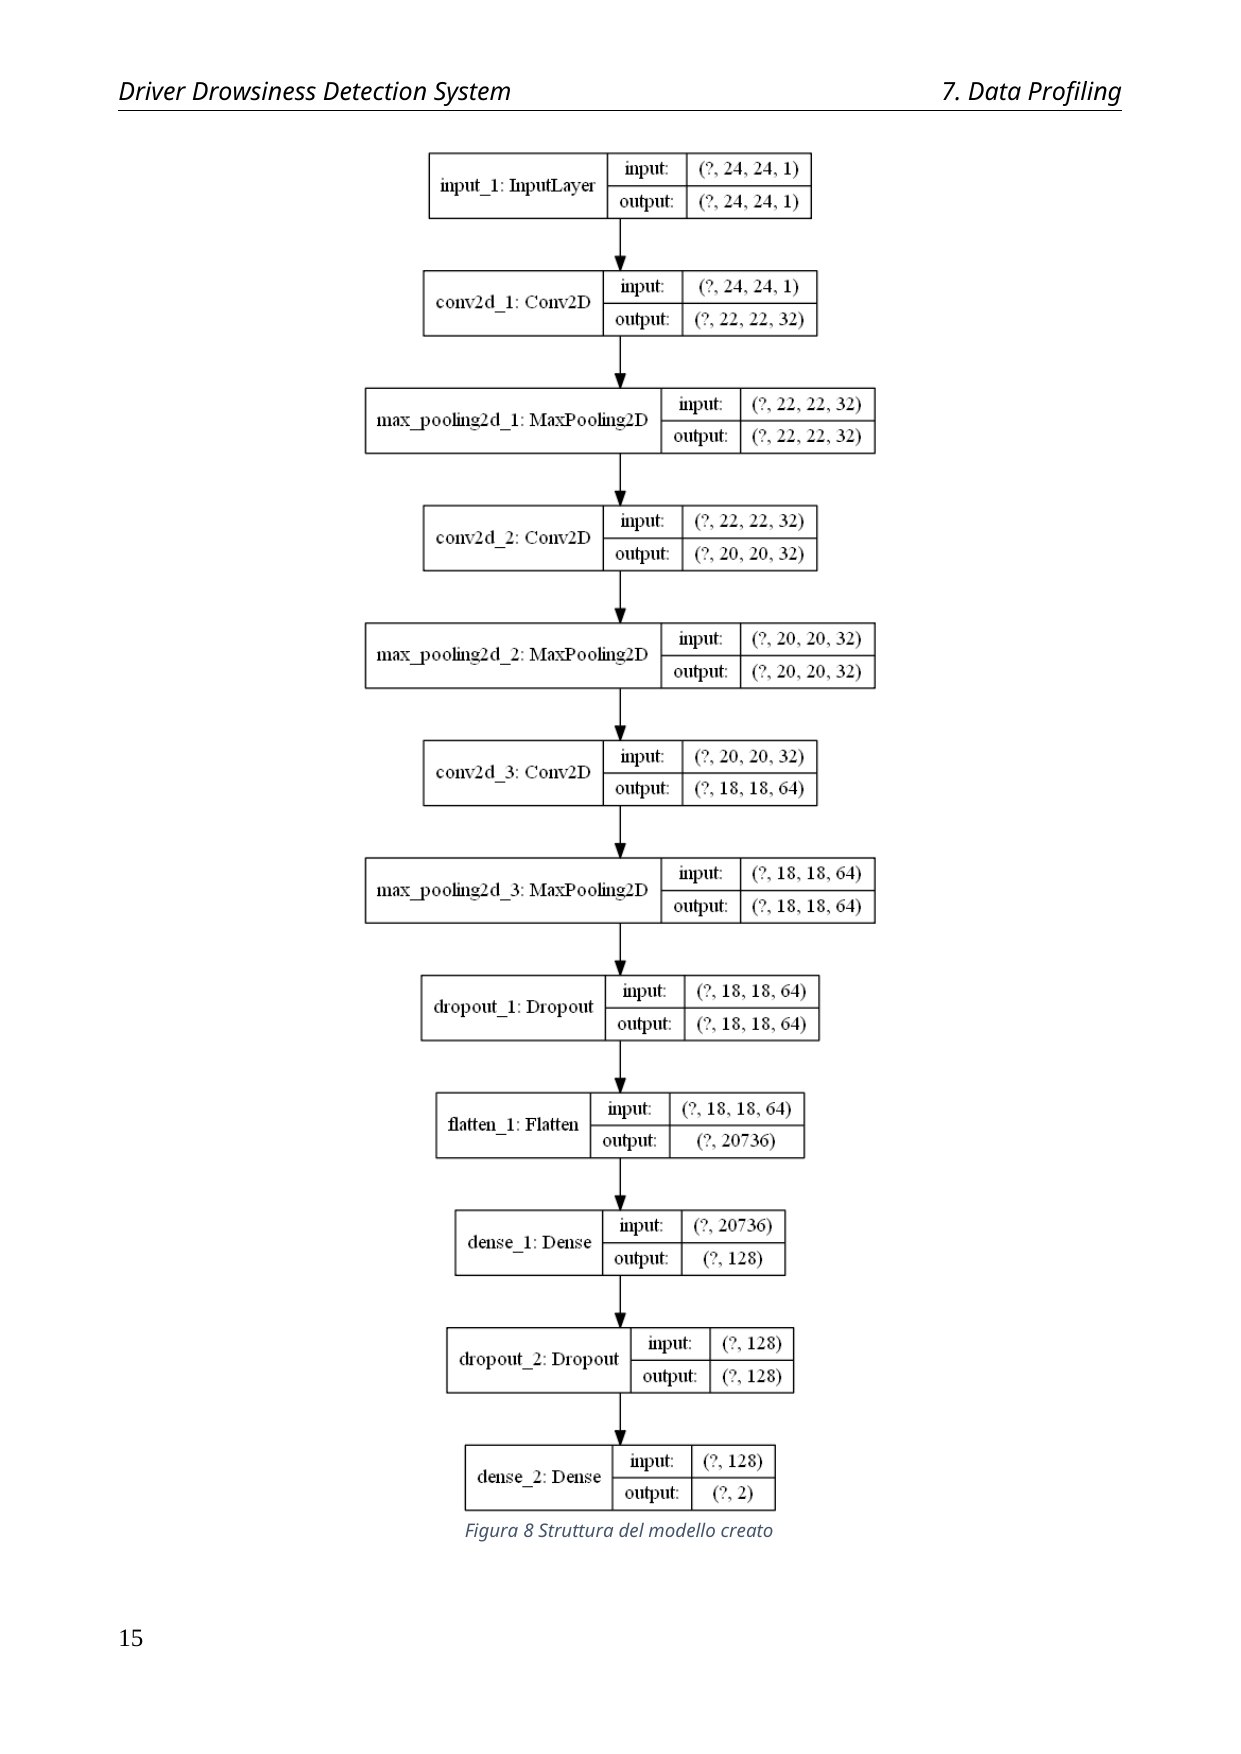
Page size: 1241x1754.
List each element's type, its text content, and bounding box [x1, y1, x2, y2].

text Figura 8 Struttura del modello creato [118, 1517, 1122, 1542]
picture [360, 147, 881, 1517]
